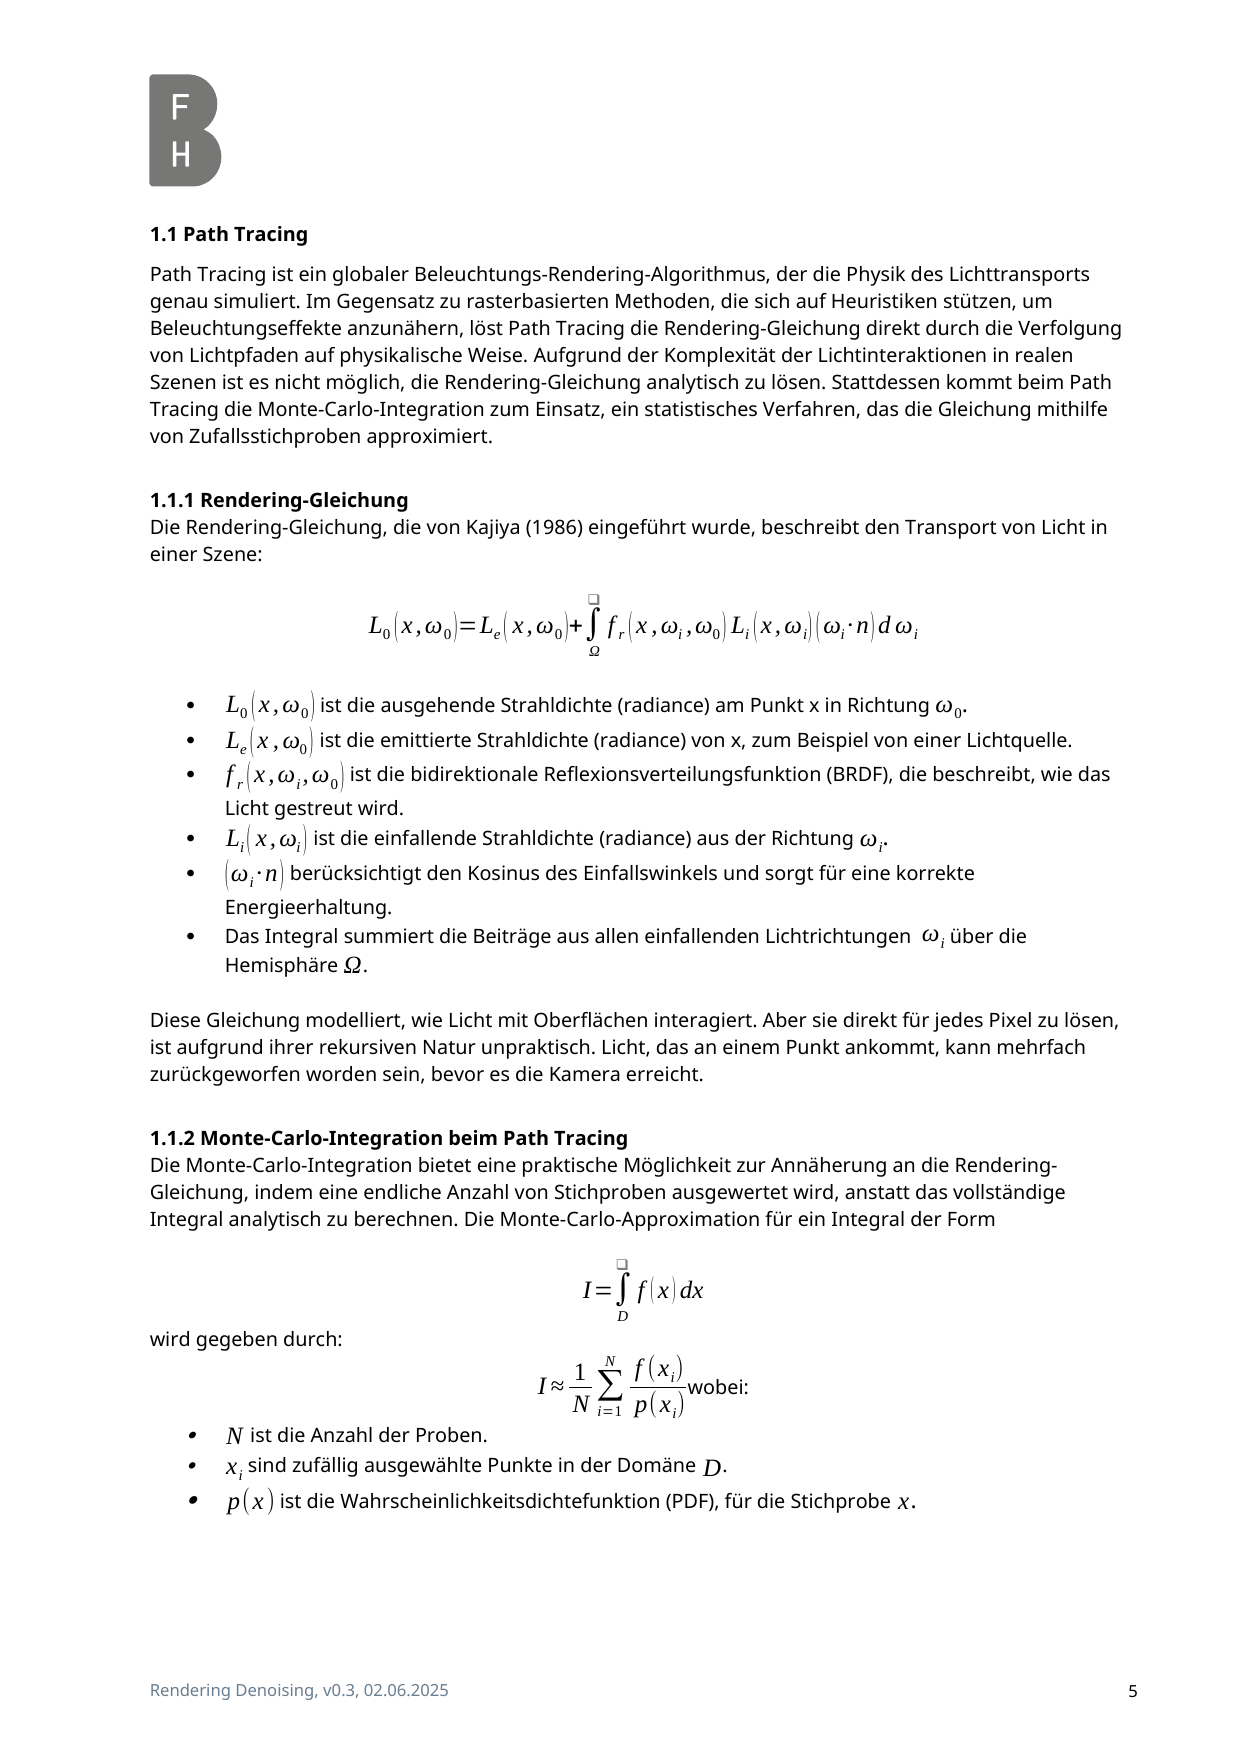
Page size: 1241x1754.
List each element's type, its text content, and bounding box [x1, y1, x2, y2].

list ist die bidirektionale Reflexionsverteilungsfunktion (BRDF), die beschreibt, wie das Licht gestreut wird. [187, 759, 1136, 821]
subtitle Path Tracing [149, 221, 1136, 248]
text Die Rendering-Gleichung, die von Kajiya (1986) eingeführt wurde, beschreibt den Transport von Licht in einer Szene: [149, 513, 1136, 567]
list berücksichtigt den Kosinus des Einfallswinkels und sorgt für eine korrekte Energieerhaltung. [187, 858, 1136, 920]
list ist die Wahrscheinlichkeitsdichtefunktion (PDF), für die Stichprobe . [187, 1484, 1136, 1518]
list ist die ausgehende Strahldichte (radiance) am Punkt x in Richtung . [187, 688, 1136, 725]
text Diese Gleichung modelliert, wie Licht mit Oberflächen interagiert. Aber sie direkt für jedes Pixel zu lösen, ist aufgrund ihrer rekursiven Natur unpraktisch. Licht, das an einem Punkt ankommt, kann mehrfach zurückgeworfen worden sein, bevor es die Kamera erreicht. [149, 1006, 1136, 1087]
subtitle Rendering-Gleichung [149, 486, 1136, 513]
list ist die Anzahl der Proben. [187, 1421, 1136, 1452]
text Die Monte-Carlo-Integration bietet eine praktische Möglichkeit zur Annäherung an die Rendering-Gleichung, indem eine endliche Anzahl von Stichproben ausgewertet wird, anstatt das vollständige Integral analytisch zu berechnen. Die Monte-Carlo-Approximation für ein Integral der Form [149, 1151, 1136, 1232]
text Path Tracing ist ein globaler Beleuchtungs-Rendering-Algorithmus, der die Physik des Lichttransports genau simuliert. Im Gegensatz zu rasterbasierten Methoden, die sich auf Heuristiken stützen, um Beleuchtungseffekte anzunähern, löst Path Tracing die Rendering-Gleichung direkt durch die Verfolgung von Lichtpfaden auf physikalische Weise. Aufgrund der Komplexität der Lichtinteraktionen in realen Szenen ist es nicht möglich, die Rendering-Gleichung analytisch zu lösen. Stattdessen kommt beim Path Tracing die Monte-Carlo-Integration zum Einsatz, ein statistisches Verfahren, das die Gleichung mithilfe von Zufallsstichproben approximiert. [149, 260, 1136, 449]
text wobei: [149, 1353, 1136, 1421]
list Das Integral summiert die Beiträge aus allen einfallenden Lichtrichtungen über die Hemisphäre . [187, 920, 1136, 979]
list ist die einfallende Strahldichte (radiance) aus der Richtung . [187, 821, 1136, 858]
list ist die emittierte Strahldichte (radiance) von x, zum Beispiel von einer Lichtquelle. [187, 725, 1136, 759]
list sind zufällig ausgewählte Punkte in der Domäne . [187, 1452, 1136, 1484]
text wird gegeben durch: [149, 1326, 1136, 1353]
subtitle Monte-Carlo-Integration beim Path Tracing [149, 1124, 1136, 1151]
